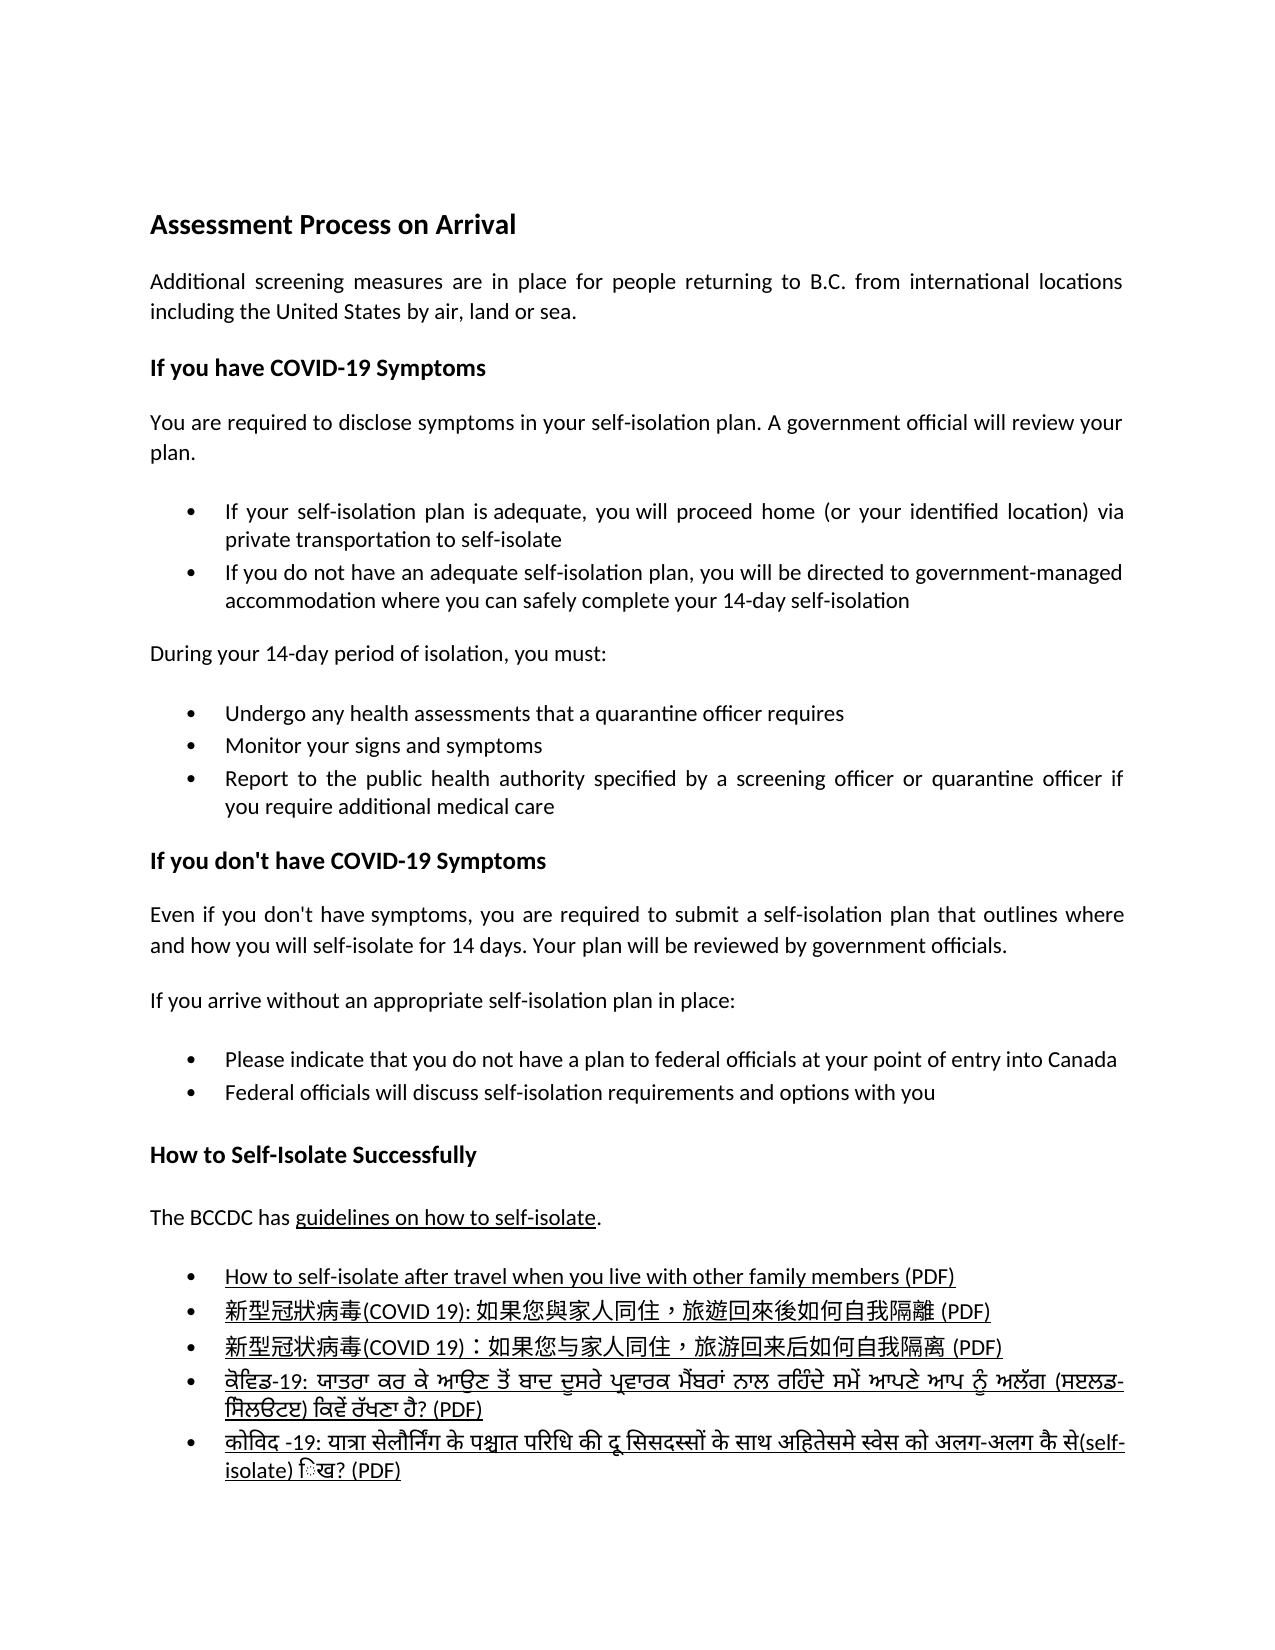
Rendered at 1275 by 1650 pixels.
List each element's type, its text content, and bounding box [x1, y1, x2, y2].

list 新型冠状病毒(COVID 19)：如果您与家人同住，旅游回来后如何自我隔离 (PDF) [187, 1331, 1125, 1362]
list Report to the public health authority specified by a screening officer or quarantine officer if you require additional medical care [187, 764, 1125, 820]
list Monitor your signs and symptoms [187, 731, 1125, 759]
text If you don't have COVID-19 Symptoms [150, 845, 1125, 876]
list If you do not have an adequate self-isolation plan, you will be directed to government-managed accommodation where you can safely complete your 14-day self-isolation [187, 558, 1125, 614]
text How to Self-Isolate Successfully [150, 1139, 1125, 1170]
text If you have COVID-19 Symptoms [150, 352, 1125, 383]
list If your self-isolation plan is adequate, you will proceed home (or your identified location) via private transportation to self-isolate [187, 497, 1125, 553]
text If you arrive without an appropriate self-isolation plan in place: [150, 986, 1125, 1014]
text Assessment Process on Arrival [150, 206, 1125, 242]
list कोविद -19: यात्रा सेलौर्निंग के पश्चात परिधि की दू सिसदस्सों के साथ अहितेसमे स्वेस को अलग-अलग कै से(self-isolate) िख? (PDF) [187, 1428, 1125, 1484]
list Please indicate that you do not have a plan to federal officials at your point of entry into Canada [187, 1045, 1125, 1073]
list Federal officials will discuss self-isolation requirements and options with you [187, 1078, 1125, 1106]
list Undergo any health assessments that a quarantine officer requires [187, 699, 1125, 727]
text The BCCDC has guidelines on how to self-isolate. [150, 1203, 1125, 1231]
text Even if you don't have symptoms, you are required to submit a self-isolation plan that outlines where and how you will self-isolate for 14 days. Your plan will be reviewed by government officials. [150, 901, 1125, 959]
text During your 14-day period of isolation, you must: [150, 639, 1125, 667]
list 新型冠狀病毒(COVID 19): 如果您與家人同住，旅遊回來後如何自我隔離 (PDF) [187, 1295, 1125, 1326]
text You are required to disclose symptoms in your self-isolation plan. A government official will review your plan. [150, 408, 1125, 466]
text Additional screening measures are in place for people returning to B.C. from international locations including the United States by air, land or sea. [150, 267, 1125, 325]
list How to self-isolate after travel when you live with other family members (PDF) [187, 1262, 1125, 1291]
list ਕੋਵਿਡ-19: ਯਾਤਰਾ ਕਰ ਕੇ ਆਉਣ ਤੋਂ ਬਾਦ ਦੂਸਰੇ ਪ੍ਰਵਾਰਕ ਮੈਂਬਰਾਂ ਨਾਲ ਰਹਿੰਦੇ ਸਮੇਂ ਆਪਣੇ ਆਪ ਨੂੰ ਅਲੱਗ (ਸੲਲਡ-ਸਿੋਲੳਟੲ) ਕਿਵੇਂ ਰੱਖਣਾ ਹੈ? (PDF) [187, 1367, 1125, 1423]
